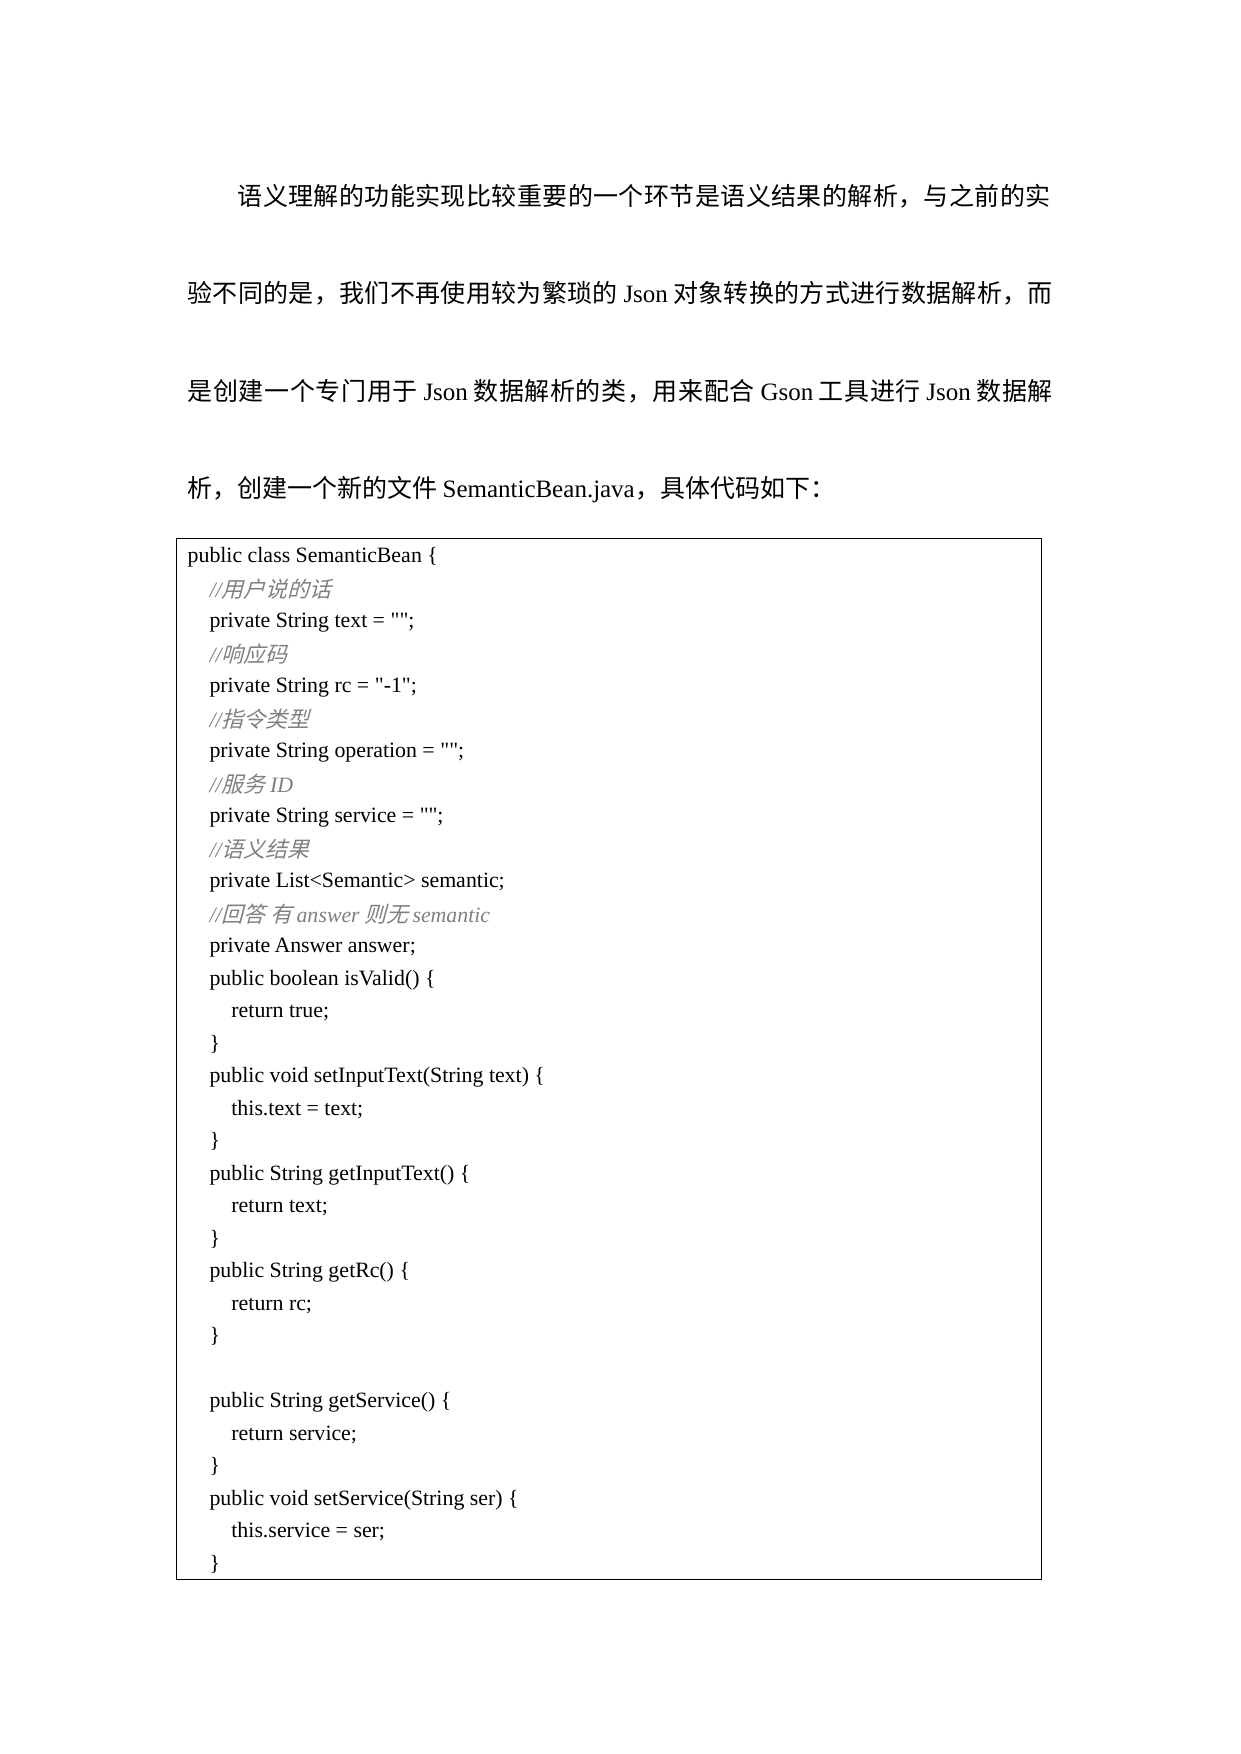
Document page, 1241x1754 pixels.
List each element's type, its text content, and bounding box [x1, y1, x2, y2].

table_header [177, 539, 1041, 1579]
text 语义理解的功能实现比较重要的一个环节是语义结果的解析，与之前的实验不同的是，我们不再使用较为繁琐的Json对象转换的方式进行数据解析，而是创建一个专门用于Json数据解析的类，用来配合Gson工具进行Json数据解析，创建一个新的文件SemanticBean.java，具体代码如下： [187, 162, 1053, 519]
